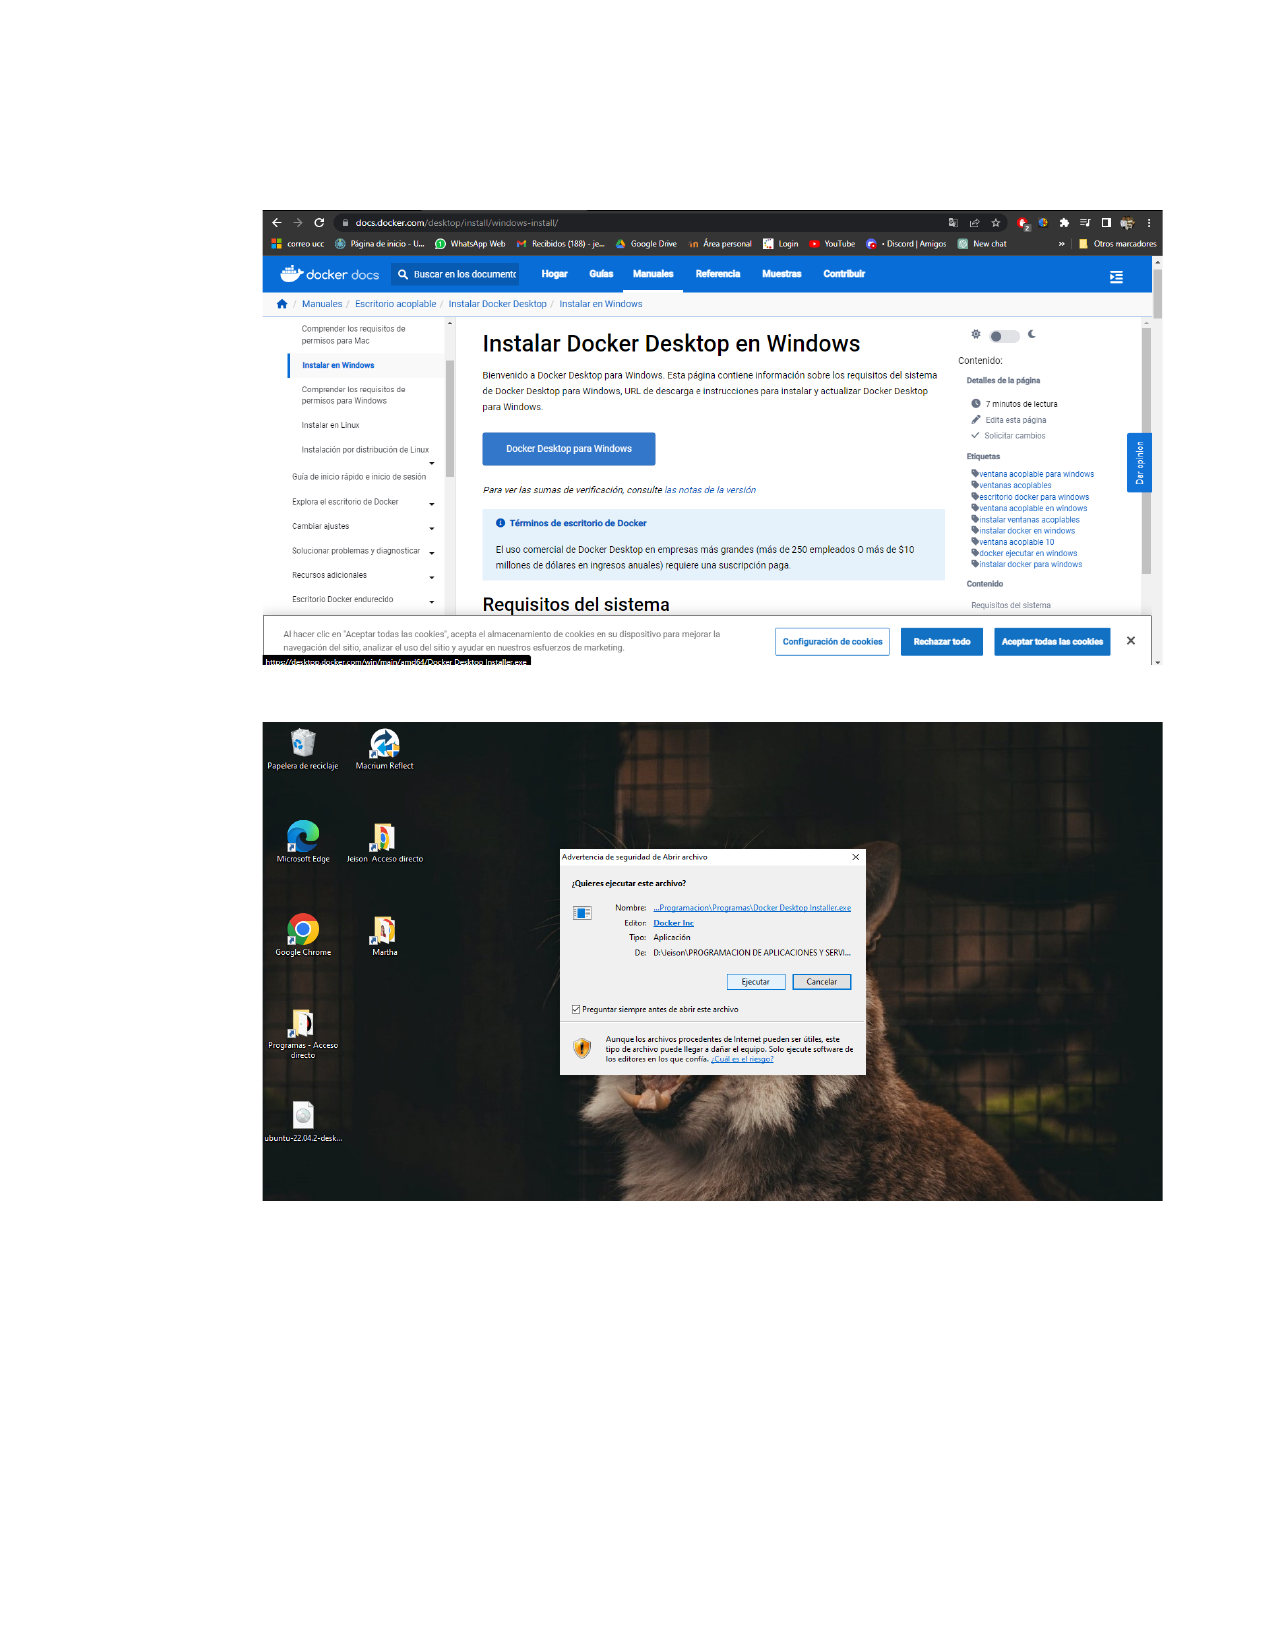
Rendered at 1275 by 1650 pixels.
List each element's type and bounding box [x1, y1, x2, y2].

picture [262, 210, 1163, 665]
picture [262, 722, 1163, 1201]
